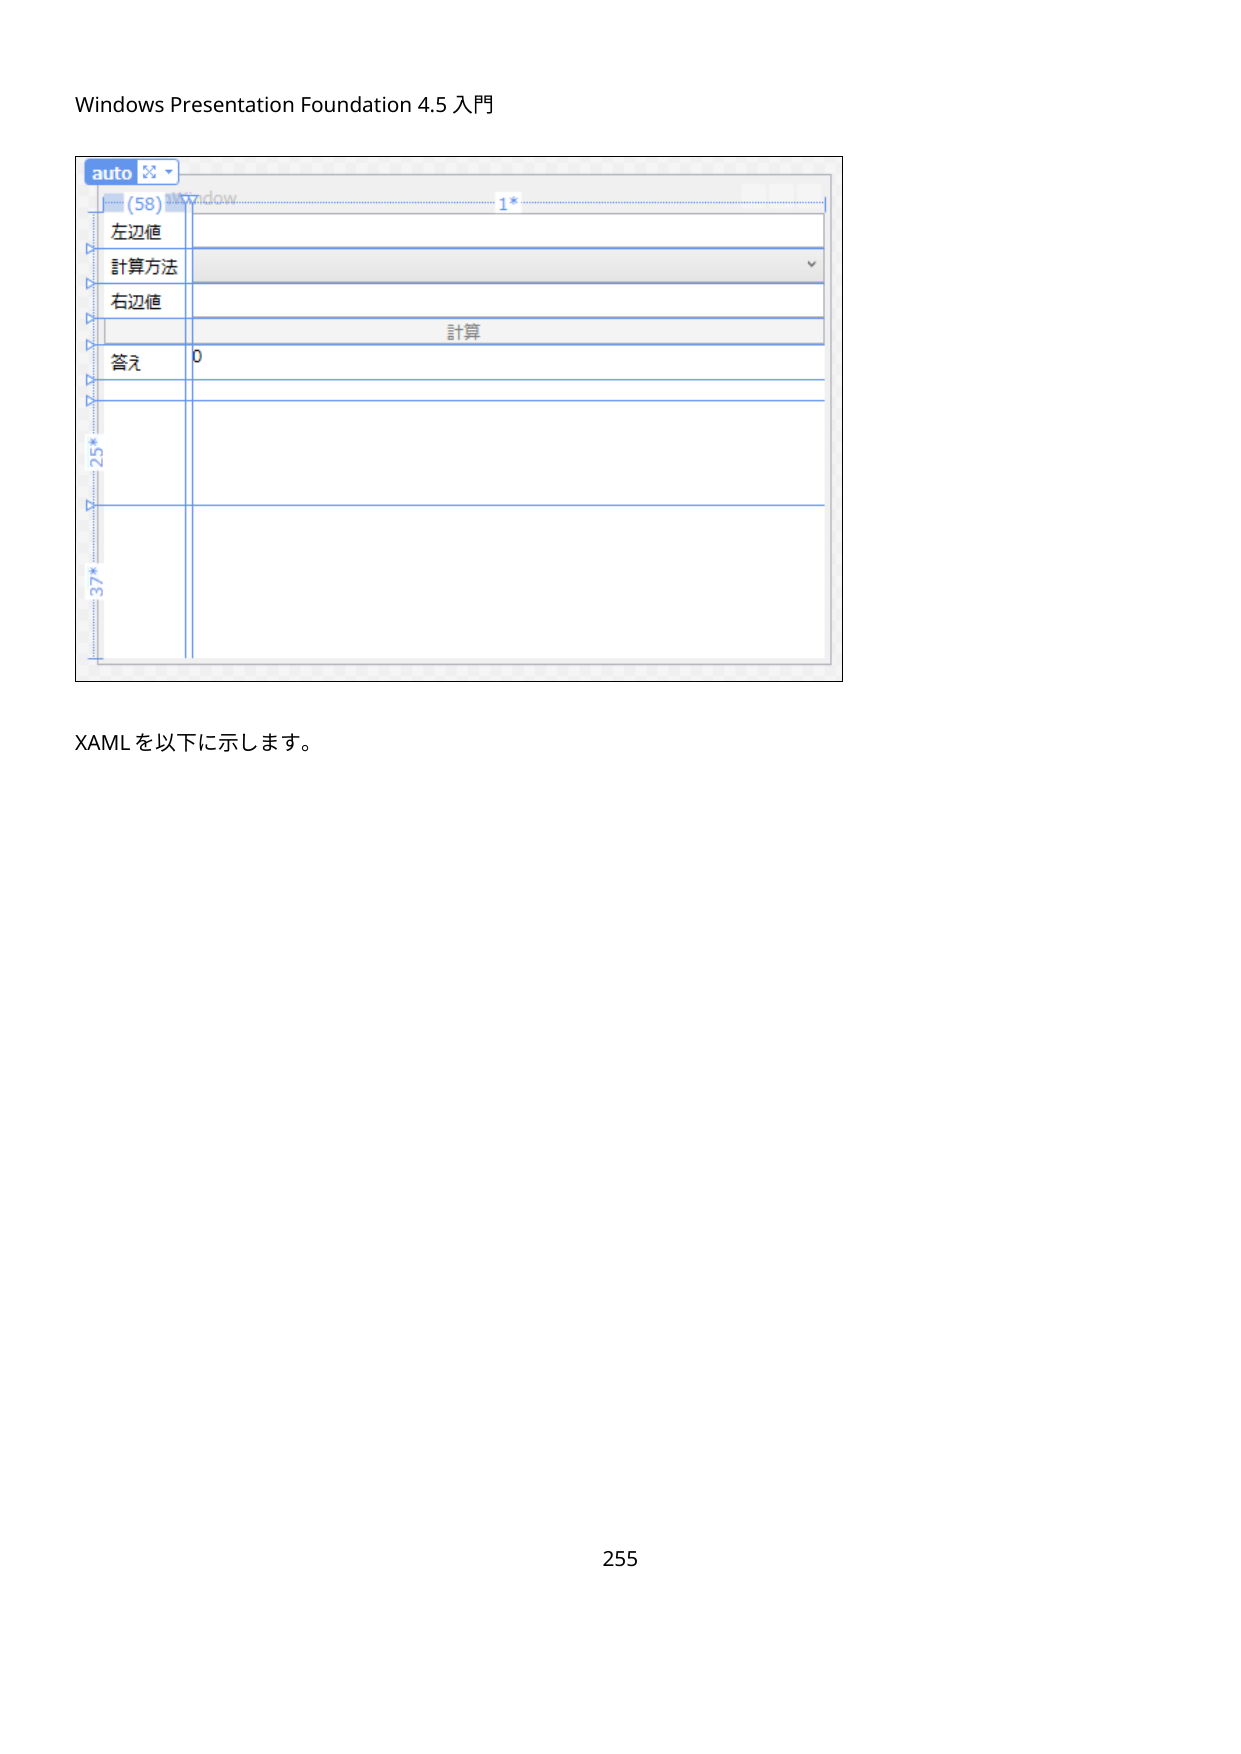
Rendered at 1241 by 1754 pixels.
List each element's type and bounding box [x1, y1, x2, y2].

picture [76, 157, 842, 681]
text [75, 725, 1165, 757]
